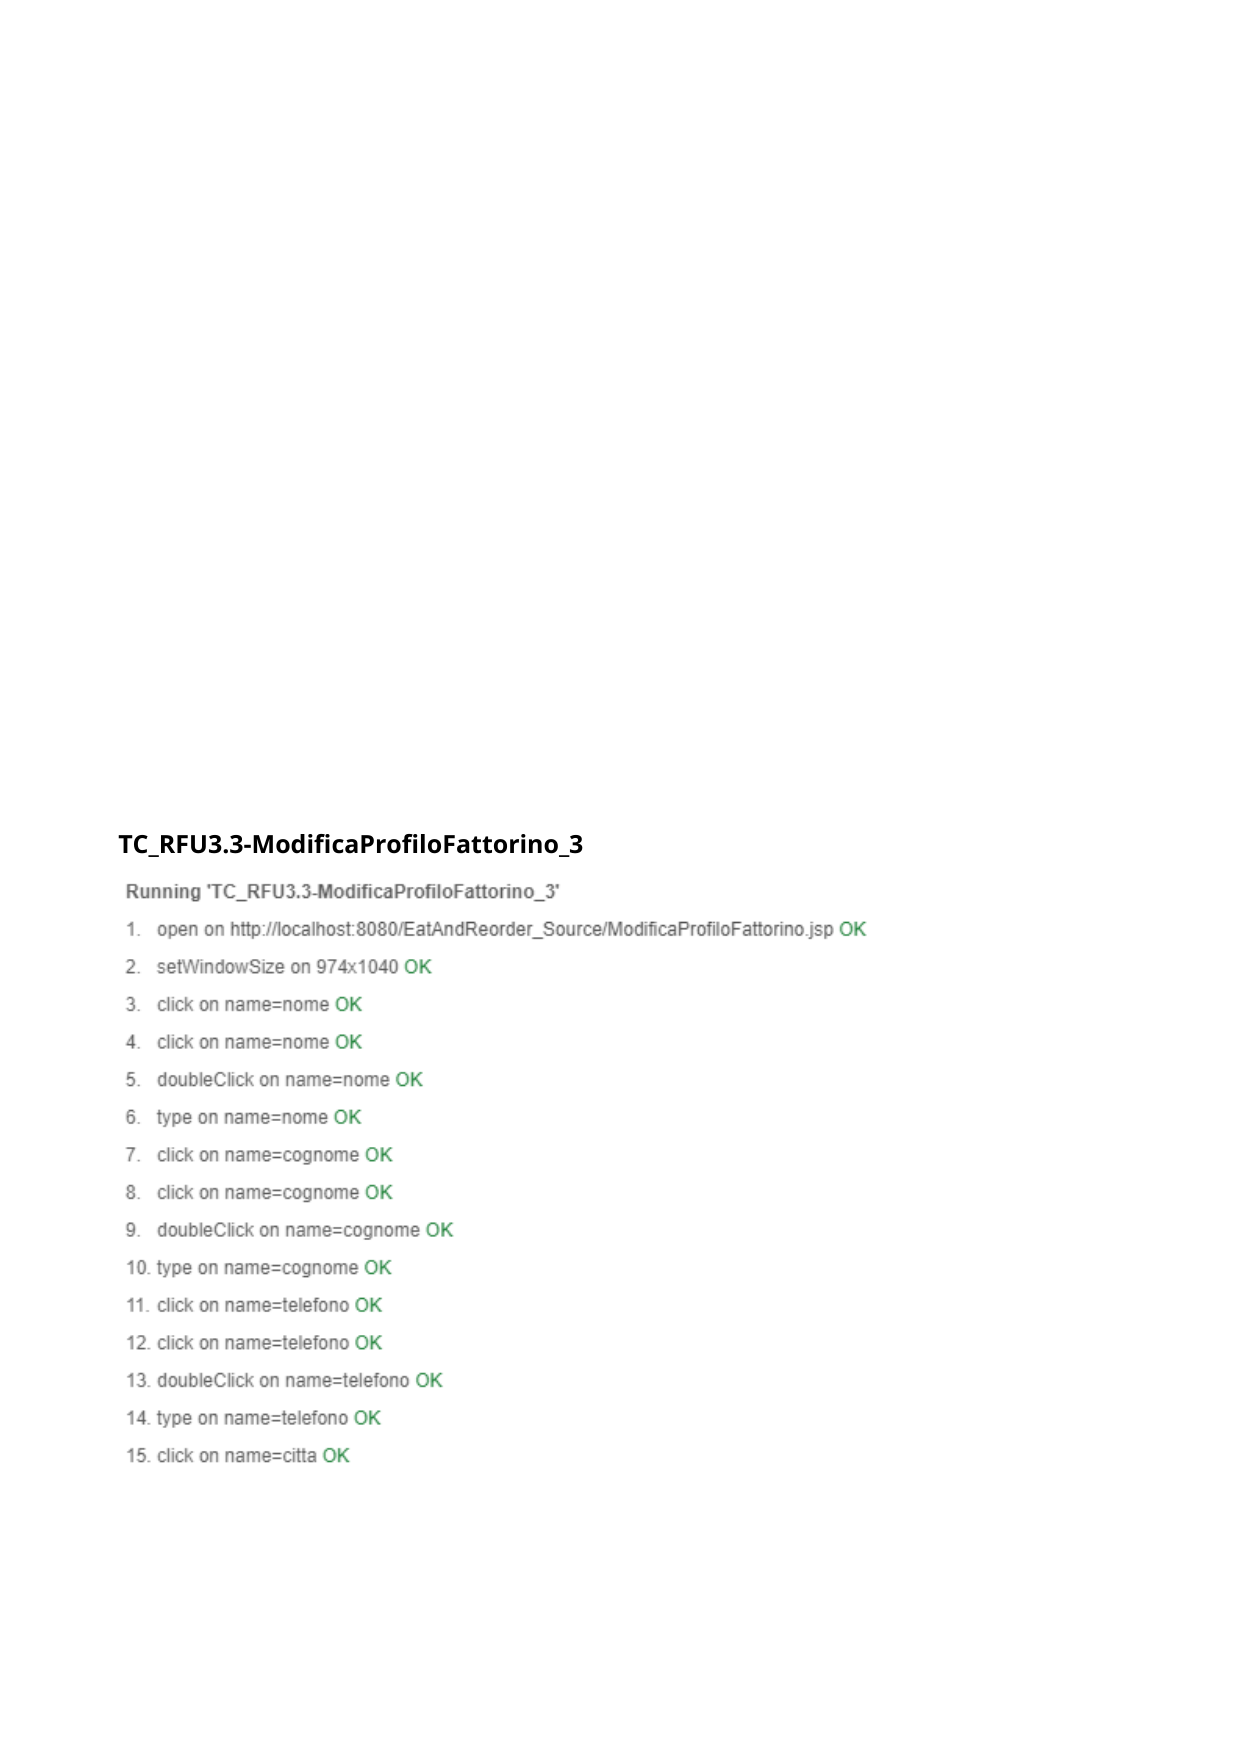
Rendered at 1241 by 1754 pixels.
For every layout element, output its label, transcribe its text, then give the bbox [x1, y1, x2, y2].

text TC_RFU3.3-ModificaProfiloFattorino_3 [118, 827, 1122, 861]
picture [118, 875, 884, 1475]
